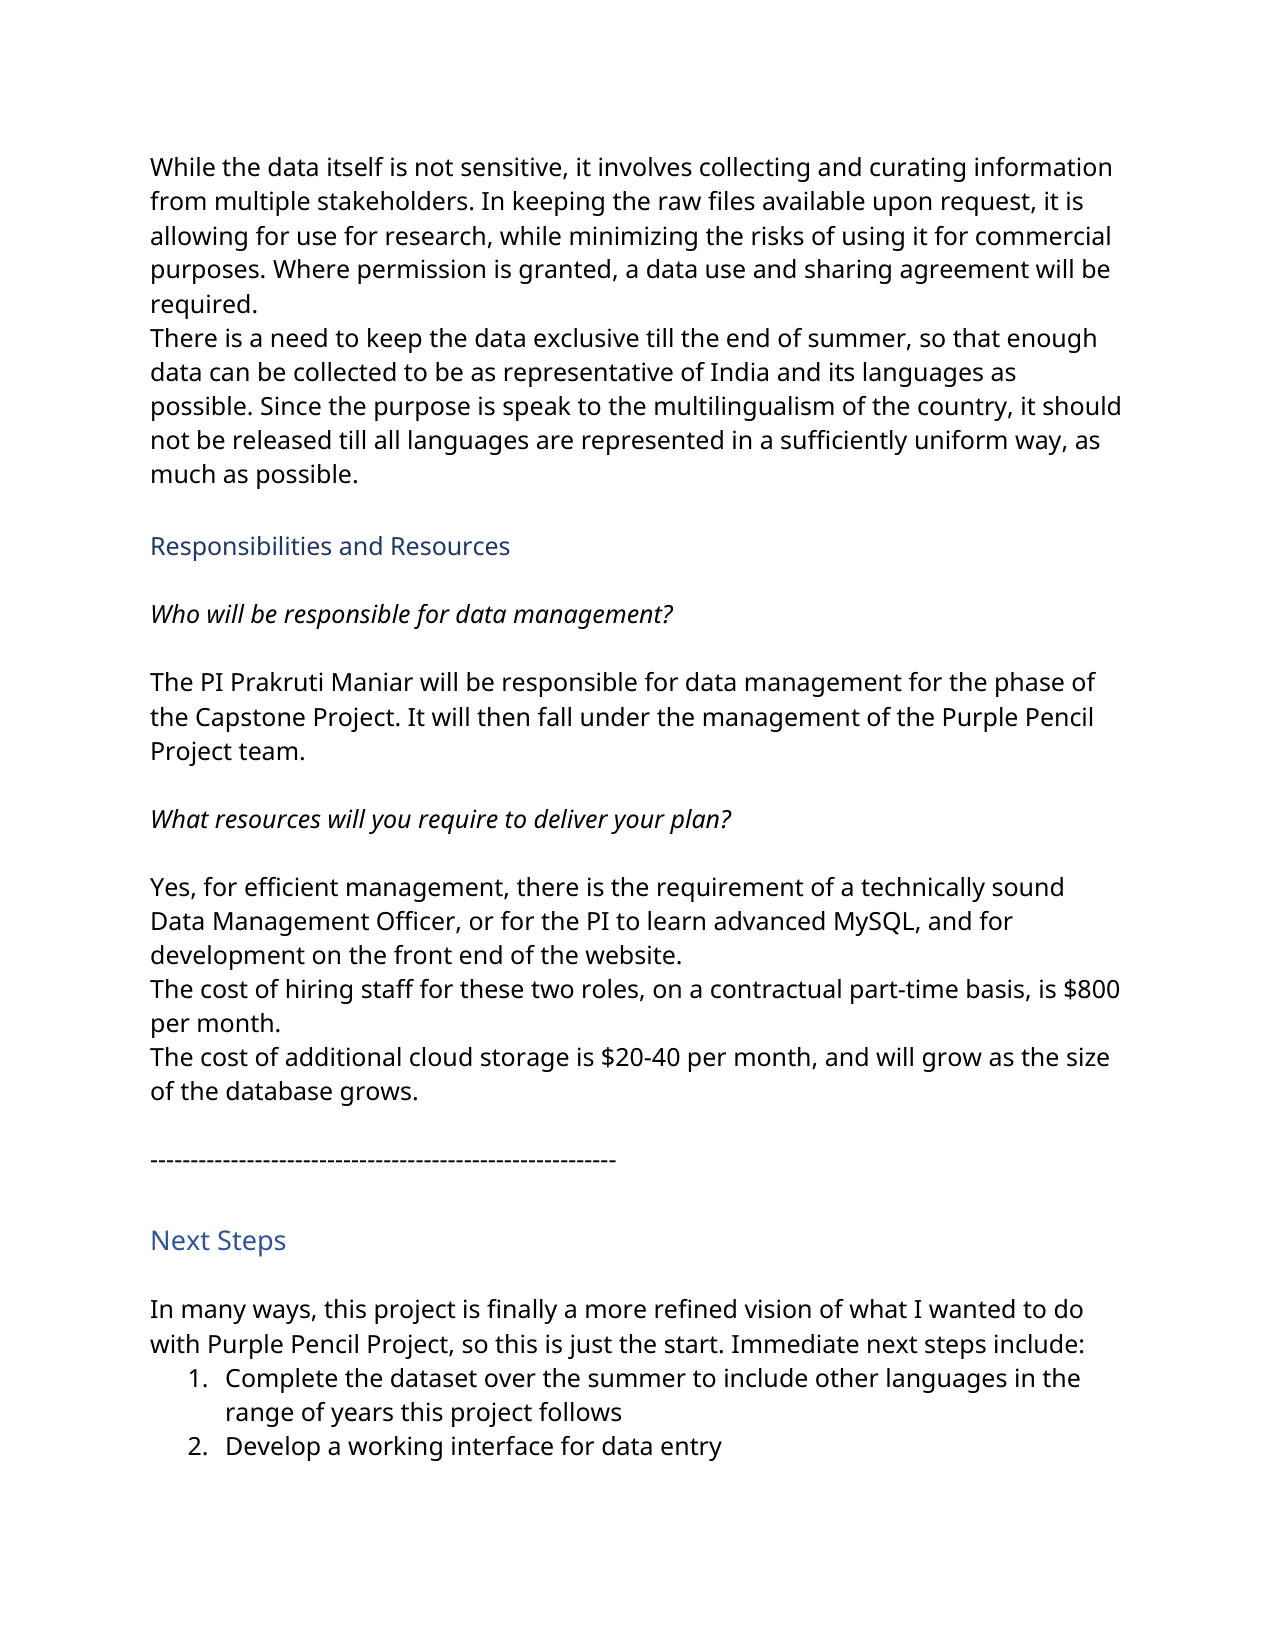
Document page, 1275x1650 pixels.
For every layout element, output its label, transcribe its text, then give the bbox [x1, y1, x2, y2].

list Develop a working interface for data entry [187, 1428, 1125, 1462]
list Complete the dataset over the summer to include other languages in the range of years this project follows [187, 1360, 1125, 1428]
text The cost of additional cloud storage is $20-40 per month, and will grow as the size of the database grows. [150, 1040, 1125, 1108]
subtitle Next Steps [150, 1221, 1125, 1258]
text There is a need to keep the data exclusive till the end of summer, so that enough data can be collected to be as representative of India and its languages as possible. Since the purpose is speak to the multilingualism of the country, it should not be released till all languages are represented in a sufficiently uniform way, as much as possible. [150, 320, 1125, 491]
text Yes, for efficient management, there is the requirement of a technically sound Data Management Officer, or for the PI to learn advanced MySQL, and for development on the front end of the website. [150, 869, 1125, 972]
text Who will be responsible for data management? [150, 597, 1125, 631]
text In many ways, this project is finally a more refined vision of what I wanted to do with Purple Pencil Project, so this is just the start. Immediate next steps include: [150, 1292, 1125, 1360]
text The cost of hiring staff for these two roles, on a contractual part-time basis, is $800 per month. [150, 972, 1125, 1040]
subtitle Responsibilities and Resources [150, 529, 1125, 563]
text What resources will you require to deliver your plan? [150, 801, 1125, 835]
text While the data itself is not sensitive, it involves collecting and curating information from multiple stakeholders. In keeping the raw files available upon request, it is allowing for use for research, while minimizing the risks of using it for commercial purposes. Where permission is granted, a data use and sharing agreement will be required. [150, 150, 1125, 320]
text ---------------------------------------------------------- [150, 1142, 1125, 1176]
text The PI Prakruti Maniar will be responsible for data management for the phase of the Capstone Project. It will then fall under the management of the Purple Pencil Project team. [150, 665, 1125, 767]
